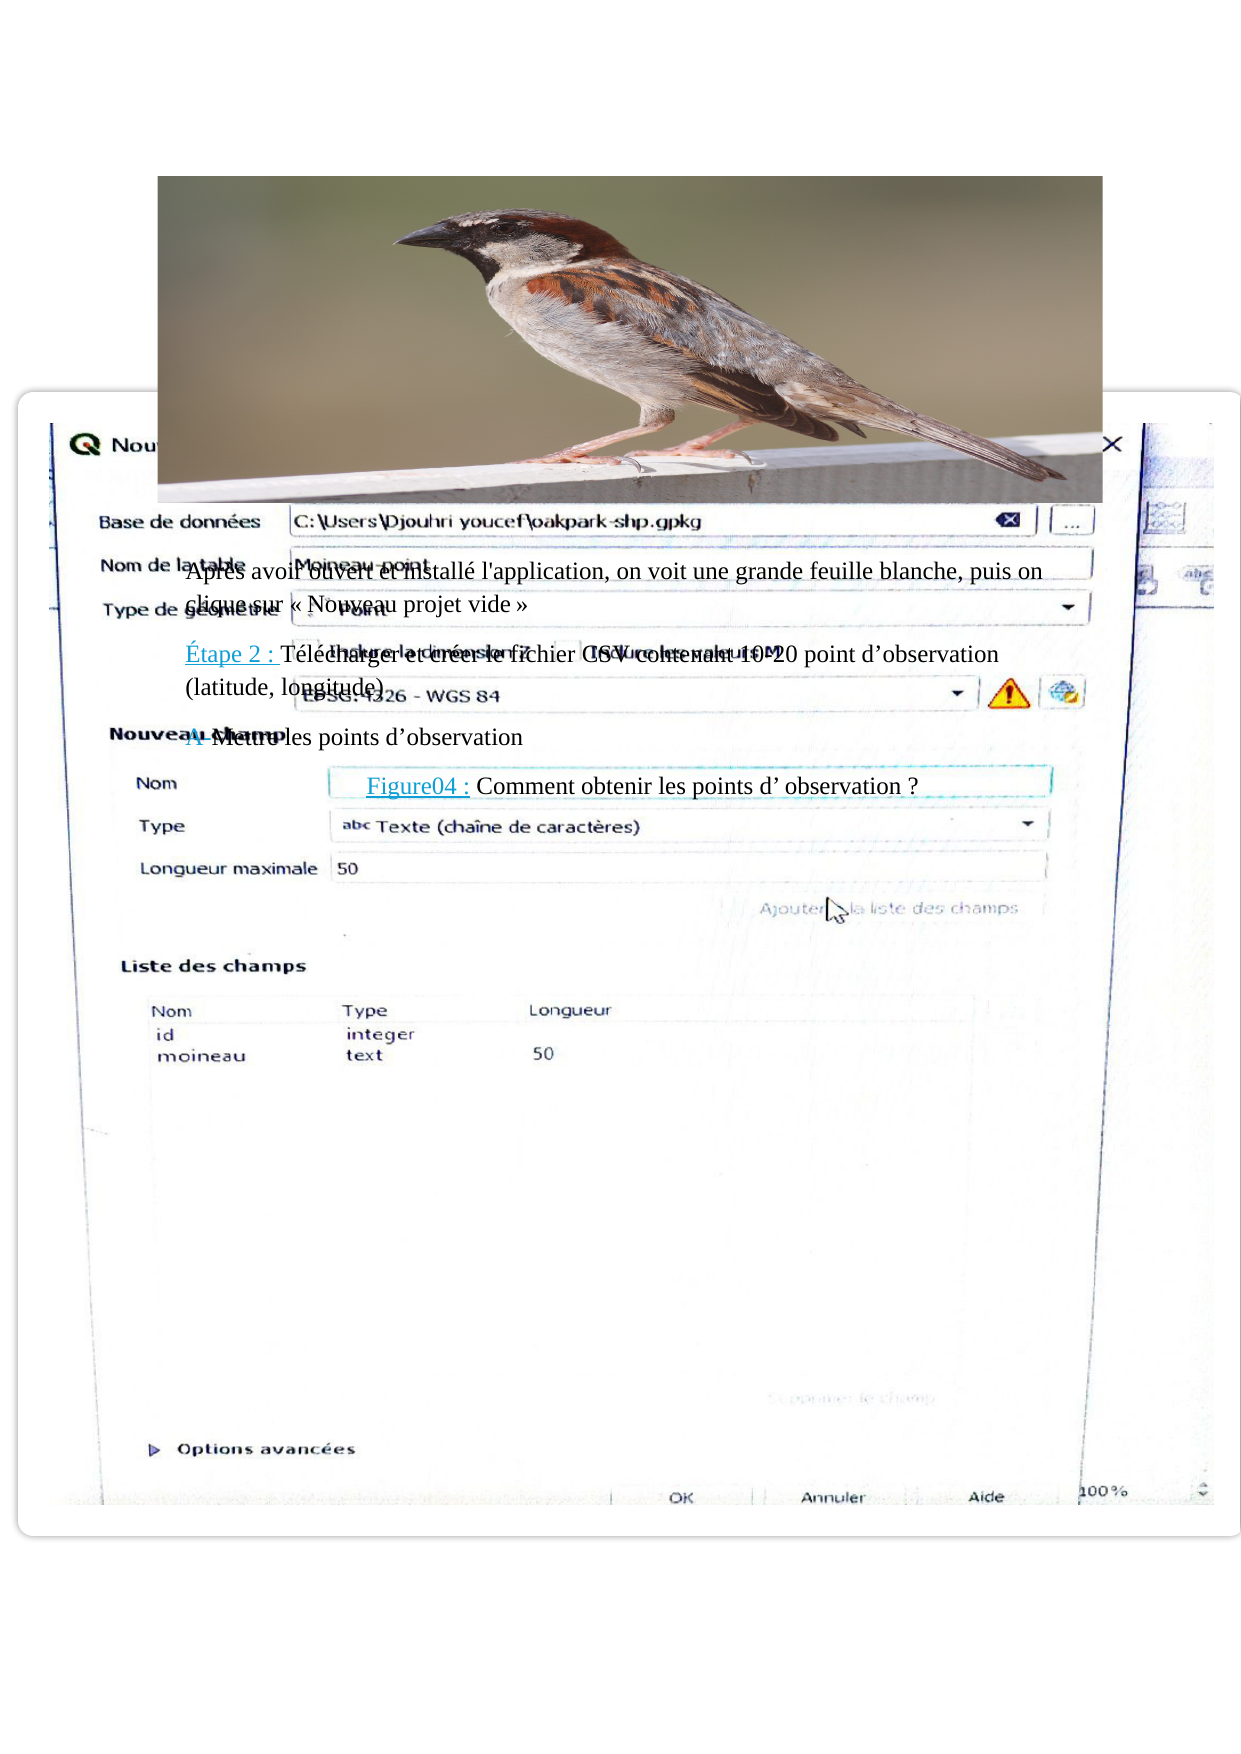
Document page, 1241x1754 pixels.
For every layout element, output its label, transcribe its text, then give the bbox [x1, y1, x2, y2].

text Après avoir ouvert et installé l'application, on voit une grande feuille blanche, puis on clique sur « Nouveau projet vide » [185, 556, 1093, 618]
text A-Mettre les points d’observation [185, 722, 1093, 750]
picture [49, 176, 1214, 1505]
text Figure04 : Comment obtenir les points d’ observation ? [185, 771, 1093, 800]
text Étape 2 : Télécharger et créer le fichier CSV contenant 10-20 point d’observation (latitude, longitude) [185, 639, 1093, 701]
